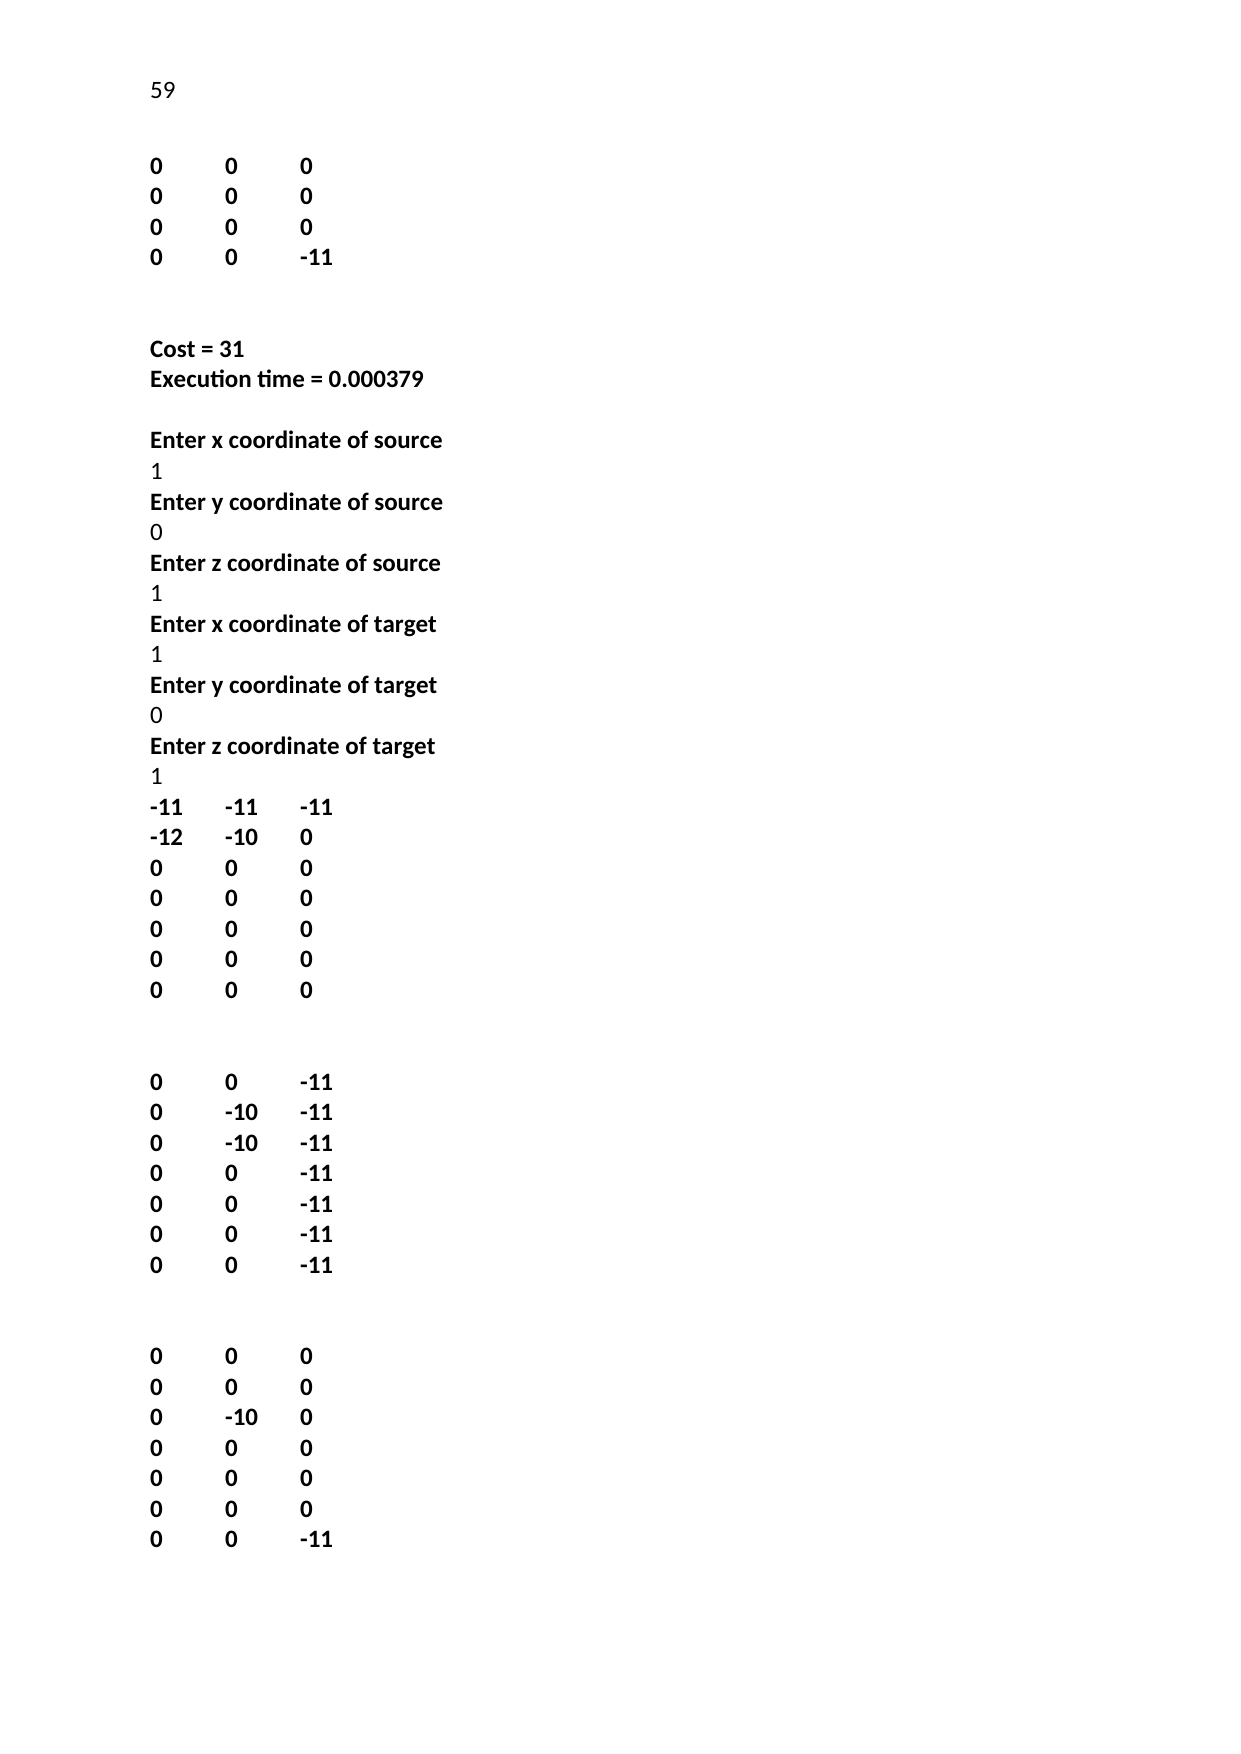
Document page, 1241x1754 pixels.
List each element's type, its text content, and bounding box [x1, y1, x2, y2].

text 1 [150, 577, 1090, 608]
text 0 0 0 [150, 974, 1090, 1004]
text Enter y coordinate of source [150, 486, 1090, 516]
text 0 0 0 [150, 1371, 1090, 1401]
text 0 [150, 699, 1090, 730]
text 0 0 0 [150, 1340, 1090, 1371]
text 0 0 0 [150, 1493, 1090, 1523]
text 0 0 -11 [150, 1218, 1090, 1249]
text 1 [150, 638, 1090, 669]
text 0 0 -11 [150, 1066, 1090, 1096]
text Execution time = 0.000379 [150, 364, 1090, 394]
text 0 0 0 [150, 1432, 1090, 1462]
text 0 0 0 [150, 211, 1090, 242]
text 0 0 0 [150, 150, 1090, 181]
text 0 0 -11 [150, 1523, 1090, 1554]
text Enter x coordinate of target [150, 608, 1090, 638]
text 0 0 -11 [150, 1249, 1090, 1279]
text 1 [150, 455, 1090, 486]
text 0 0 -11 [150, 1157, 1090, 1188]
text 0 -10 0 [150, 1401, 1090, 1432]
text 0 0 0 [150, 181, 1090, 211]
text 0 0 0 [150, 852, 1090, 882]
text 0 0 -11 [150, 1188, 1090, 1218]
text 0 -10 -11 [150, 1127, 1090, 1157]
text 0 0 0 [150, 913, 1090, 943]
text Enter z coordinate of target [150, 730, 1090, 760]
text 0 -10 -11 [150, 1096, 1090, 1127]
text 0 0 0 [150, 1462, 1090, 1493]
text 1 [150, 760, 1090, 791]
text -11 -11 -11 [150, 791, 1090, 821]
text -12 -10 0 [150, 821, 1090, 852]
text 0 [150, 516, 1090, 547]
text 0 0 -11 [150, 242, 1090, 272]
text Enter y coordinate of target [150, 669, 1090, 699]
text Enter z coordinate of source [150, 547, 1090, 577]
text 0 0 0 [150, 882, 1090, 913]
text Enter x coordinate of source [150, 425, 1090, 455]
text Cost = 31 [150, 333, 1090, 364]
text 0 0 0 [150, 943, 1090, 974]
